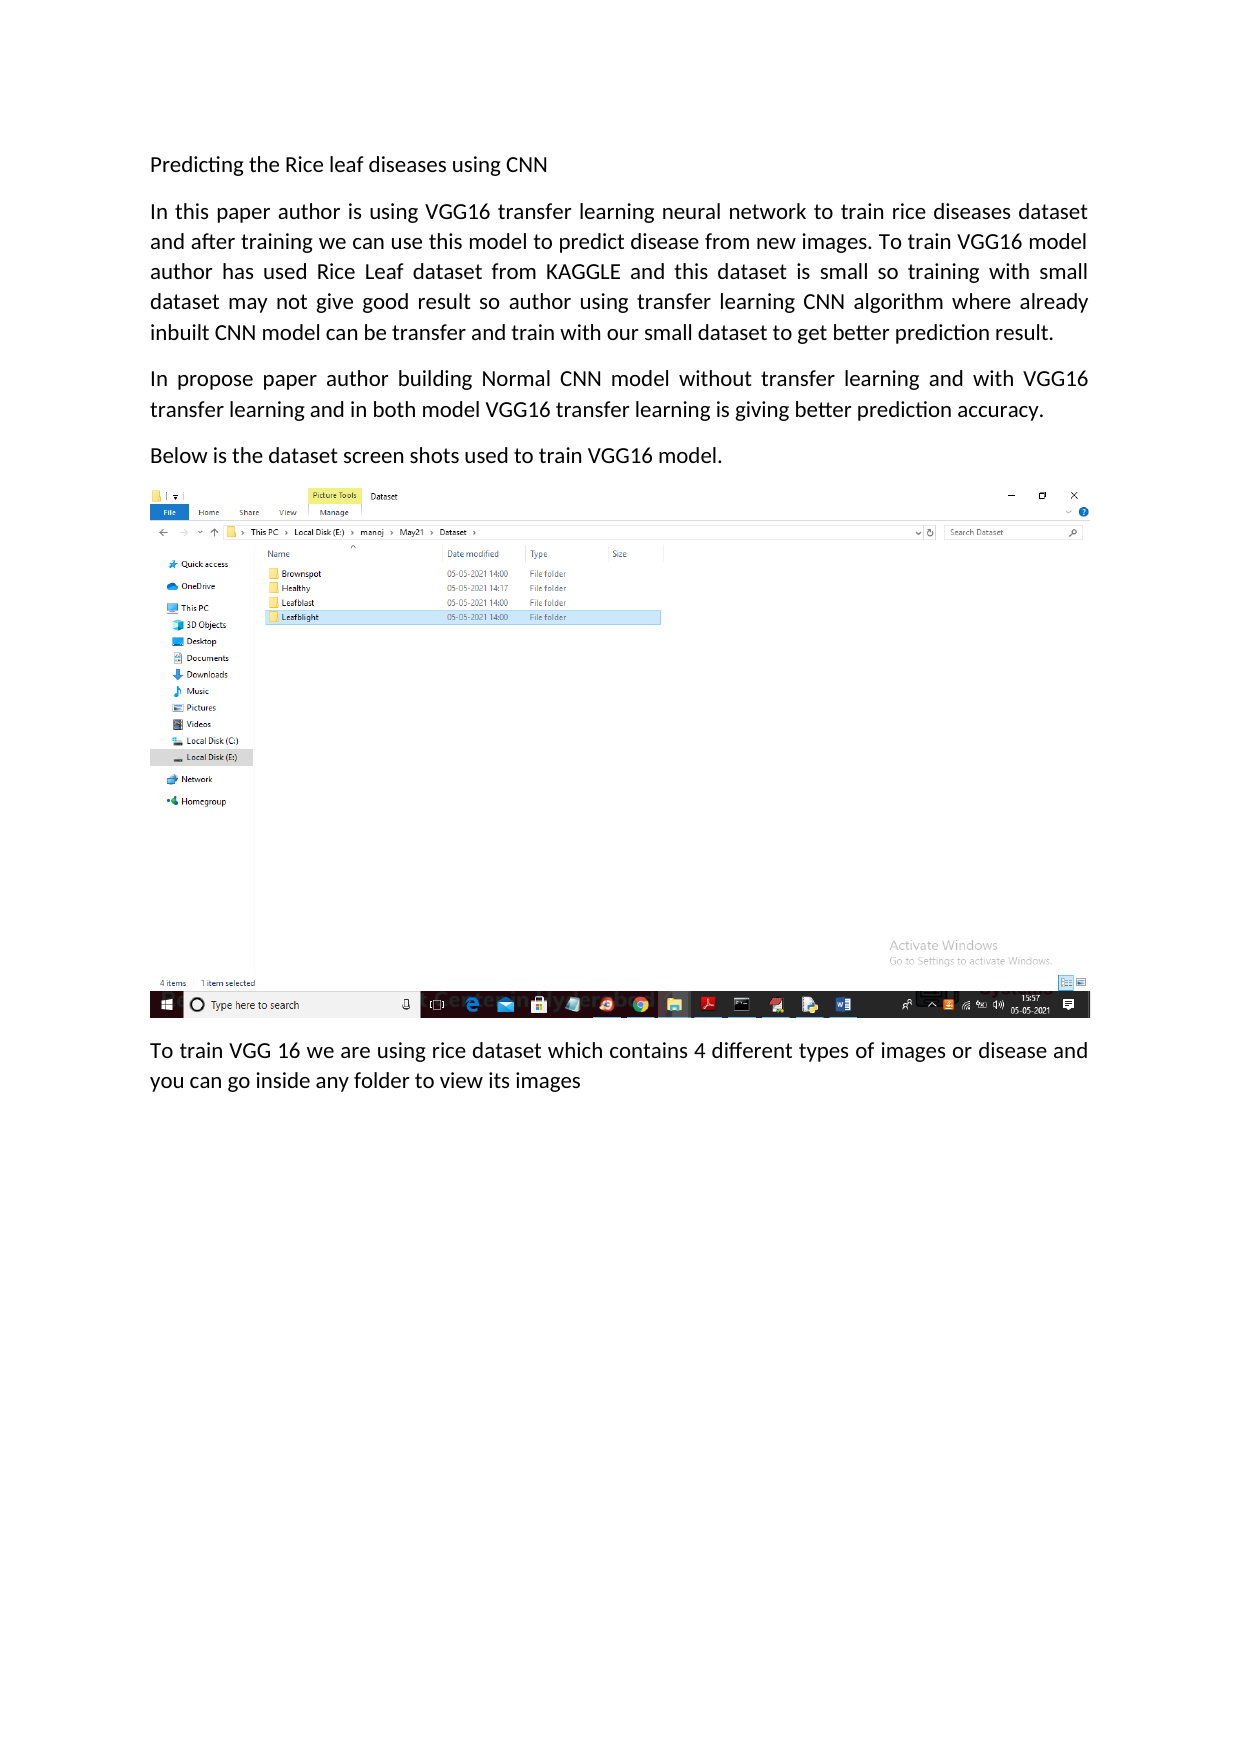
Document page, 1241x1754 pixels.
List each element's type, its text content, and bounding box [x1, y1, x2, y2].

text Below is the dataset screen shots used to train VGG16 model. [150, 442, 1090, 470]
text Predicting the Rice leaf diseases using CNN [150, 150, 1090, 178]
text In this paper author is using VGG16 transfer learning neural network to train rice diseases dataset and after training we can use this model to predict disease from new images. To train VGG16 model author has used Rice Leaf dataset from KAGGLE and this dataset is small so training with small dataset may not give good result so author using transfer learning CNN algorithm where already inbuilt CNN model can be transfer and train with our small dataset to get better prediction result. [150, 197, 1090, 346]
picture [150, 488, 1091, 1018]
text To train VGG 16 we are using rice dataset which contains 4 different types of images or disease and you can go inside any folder to view its images [150, 1036, 1090, 1094]
text In propose paper author building Normal CNN model without transfer learning and with VGG16 transfer learning and in both model VGG16 transfer learning is giving better prediction accuracy. [150, 364, 1090, 423]
